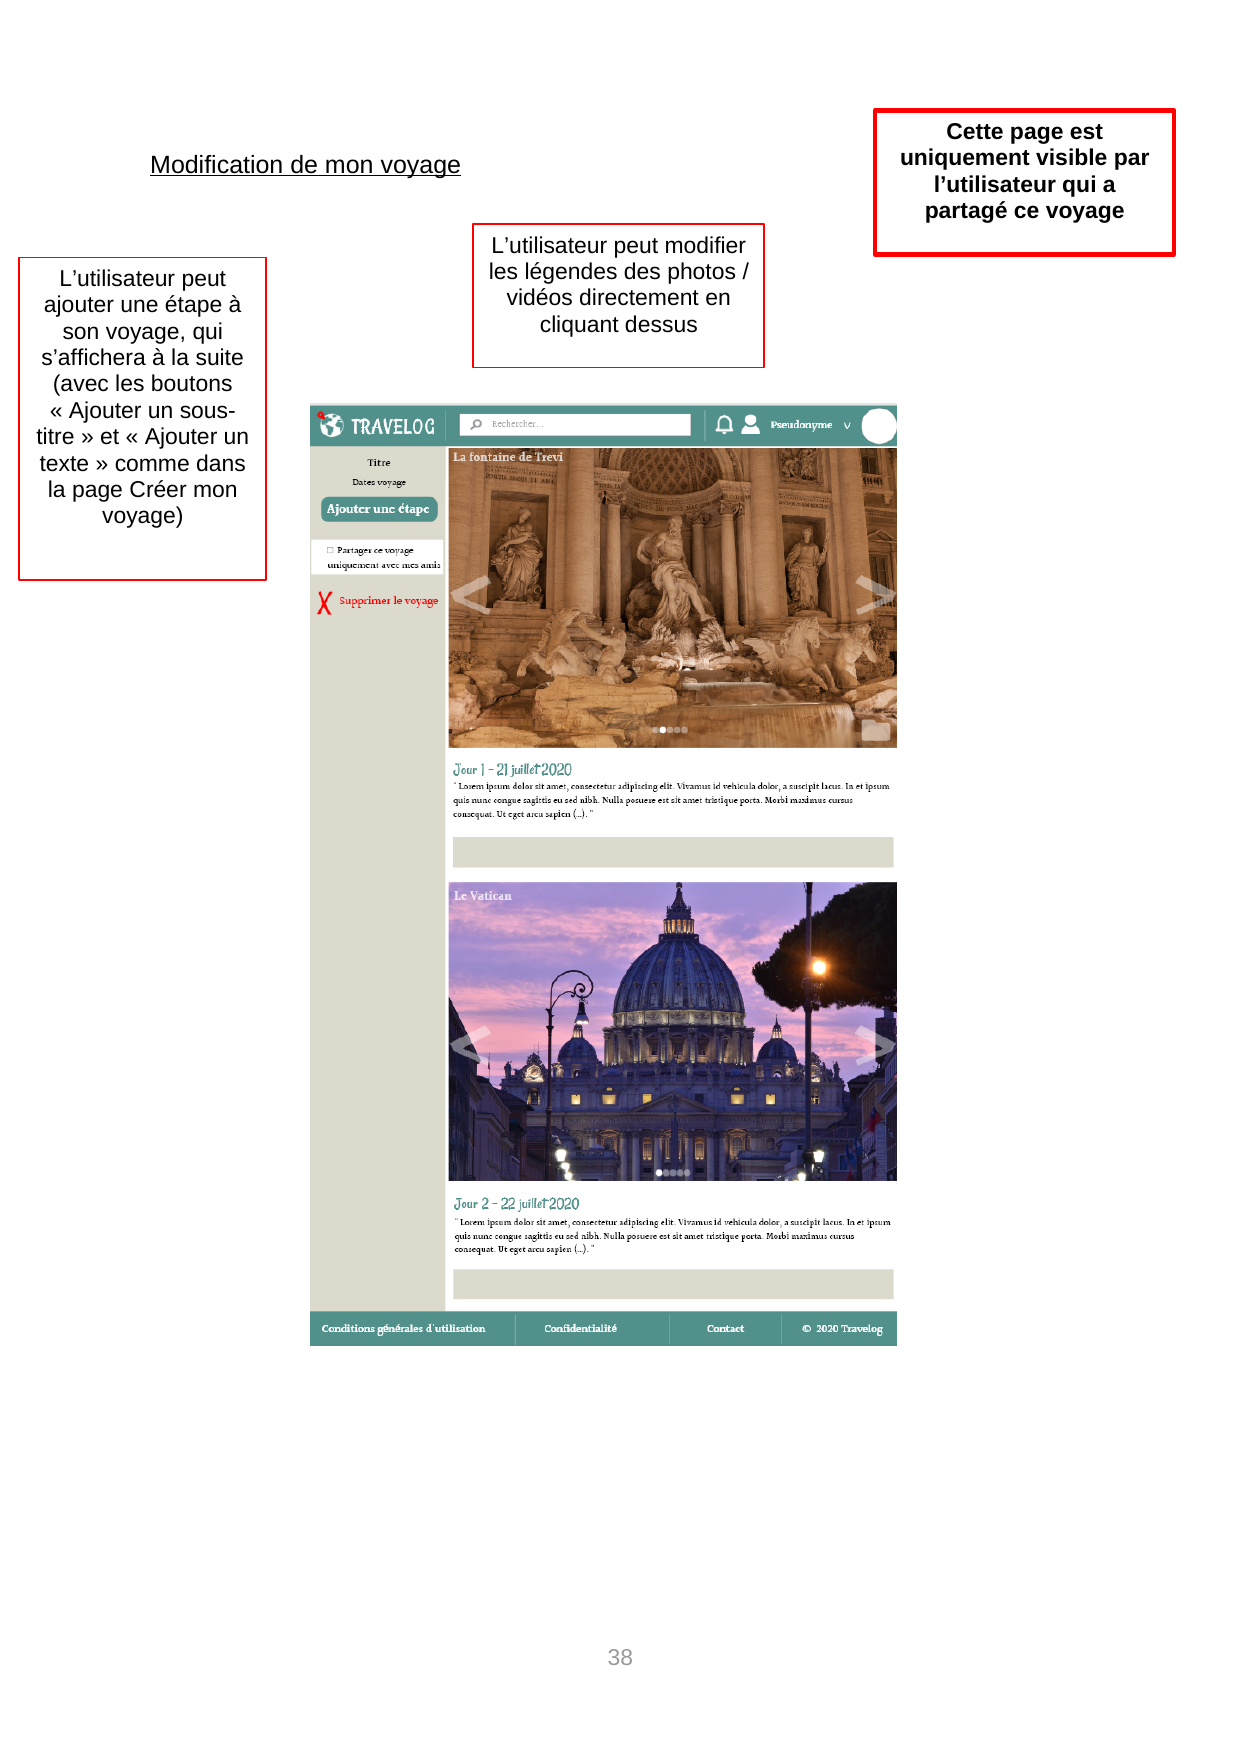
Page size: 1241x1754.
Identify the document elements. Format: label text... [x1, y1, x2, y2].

text Modification de mon voyage [150, 150, 873, 179]
picture [309, 403, 897, 1343]
